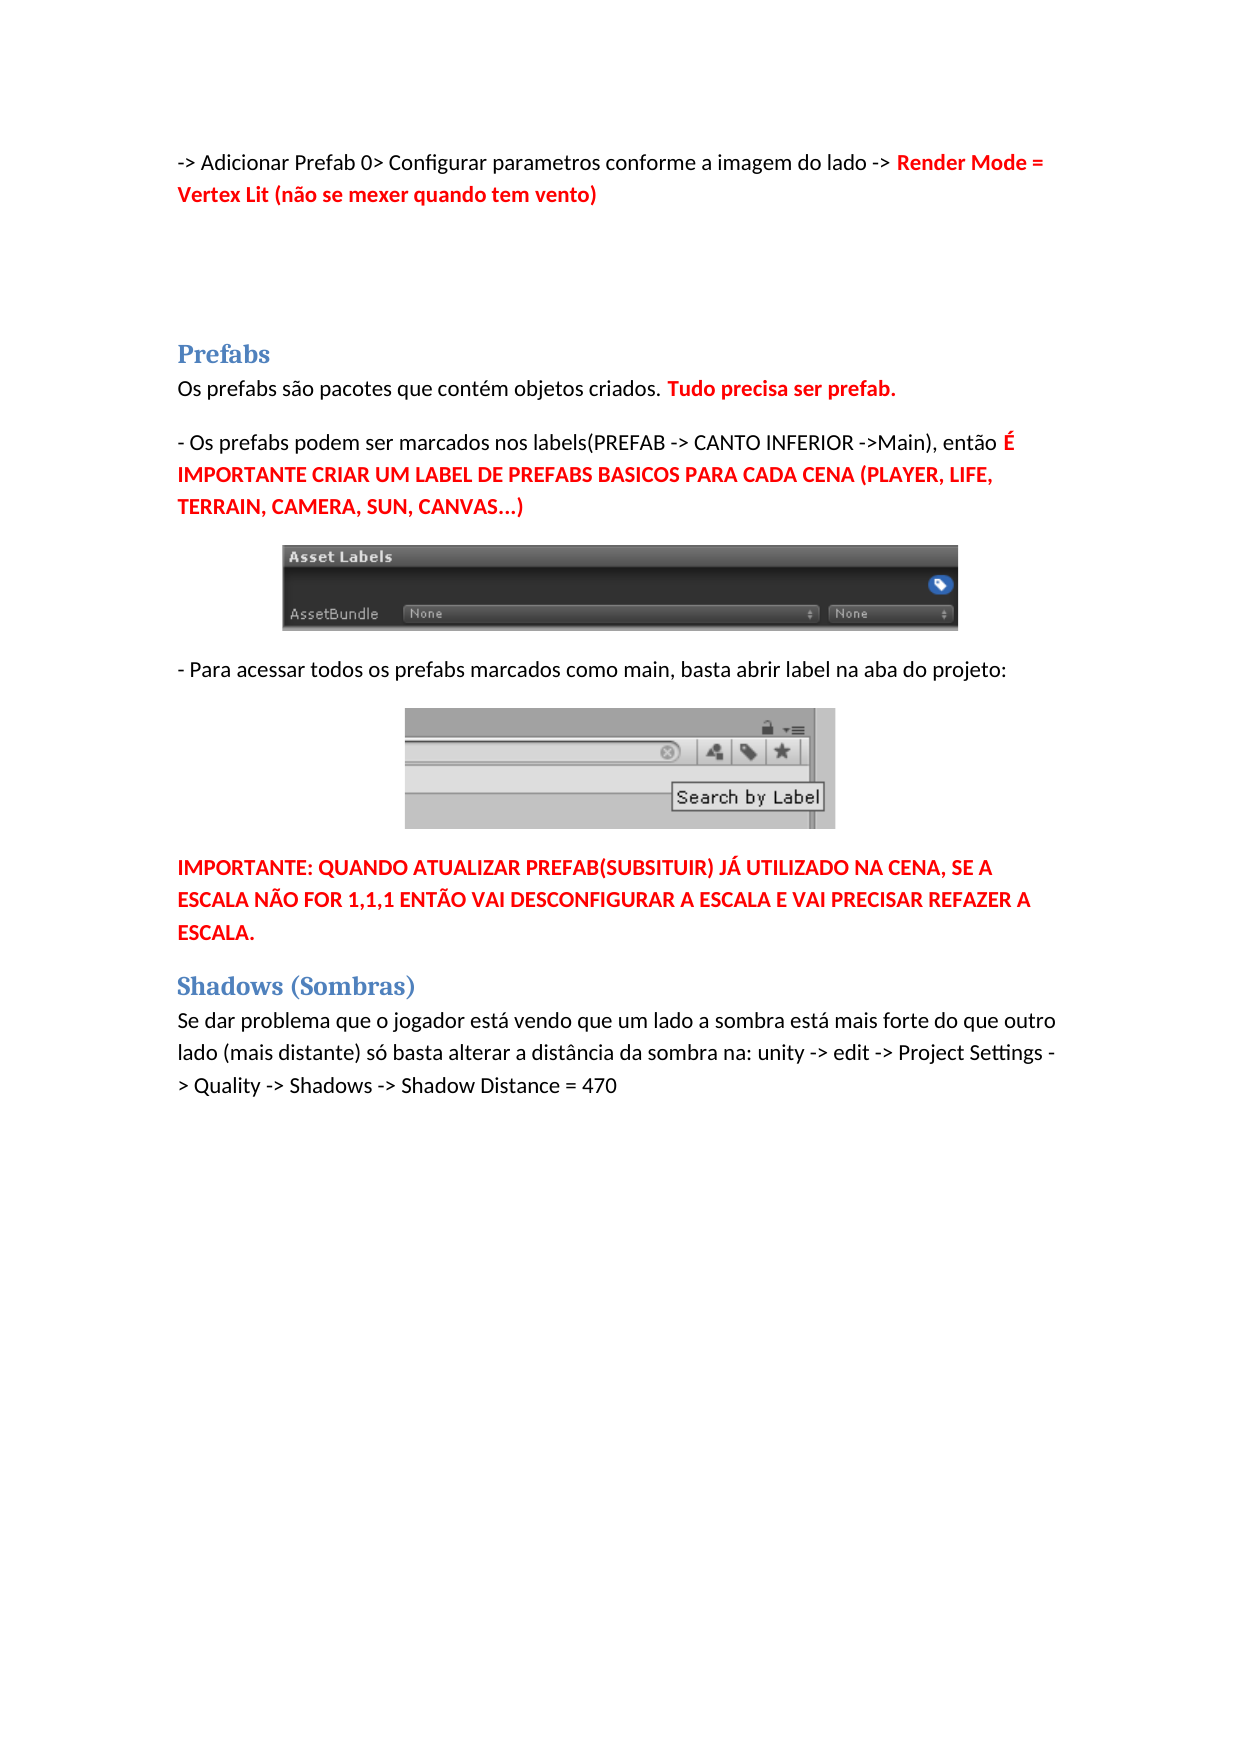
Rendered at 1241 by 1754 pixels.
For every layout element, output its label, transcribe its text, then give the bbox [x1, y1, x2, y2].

text IMPORTANTE: QUANDO ATUALIZAR PREFAB(SUBSITUIR) JÁ UTILIZADO NA CENA, SE A ESCALA NÃO FOR 1,1,1 ENTÃO VAI DESCONFIGURAR A ESCALA E VAI PRECISAR REFAZER A ESCALA. [177, 853, 1063, 946]
text -> Adicionar Prefab 0> Configurar parametros conforme a imagem do lado -> Render Mode = Vertex Lit (não se mexer quando tem vento) [177, 148, 1063, 208]
text Os prefabs são pacotes que contém objetos criados. Tudo precisa ser prefab. [177, 374, 1063, 403]
subtitle Shadows (Sombras) [177, 971, 1063, 1002]
text - Para acessar todos os prefabs marcados como main, basta abrir label na aba do projeto: [177, 655, 1063, 683]
text Se dar problema que o jogador está vendo que um lado a sombra está mais forte do que outro lado (mais distante) só basta alterar a distância da sombra na: unity -> edit -> Project Settings -> Quality -> Shadows -> Shadow Distance = 470 [177, 1006, 1063, 1099]
picture [404, 708, 836, 829]
text - Os prefabs podem ser marcados nos labels(PREFAB -> CANTO INFERIOR ->Main), então É IMPORTANTE CRIAR UM LABEL DE PREFABS BASICOS PARA CADA CENA (PLAYER, LIFE, TERRAIN, CAMERA, SUN, CANVAS...) [177, 428, 1063, 520]
picture [282, 545, 959, 631]
subtitle Prefabs [177, 339, 1063, 370]
